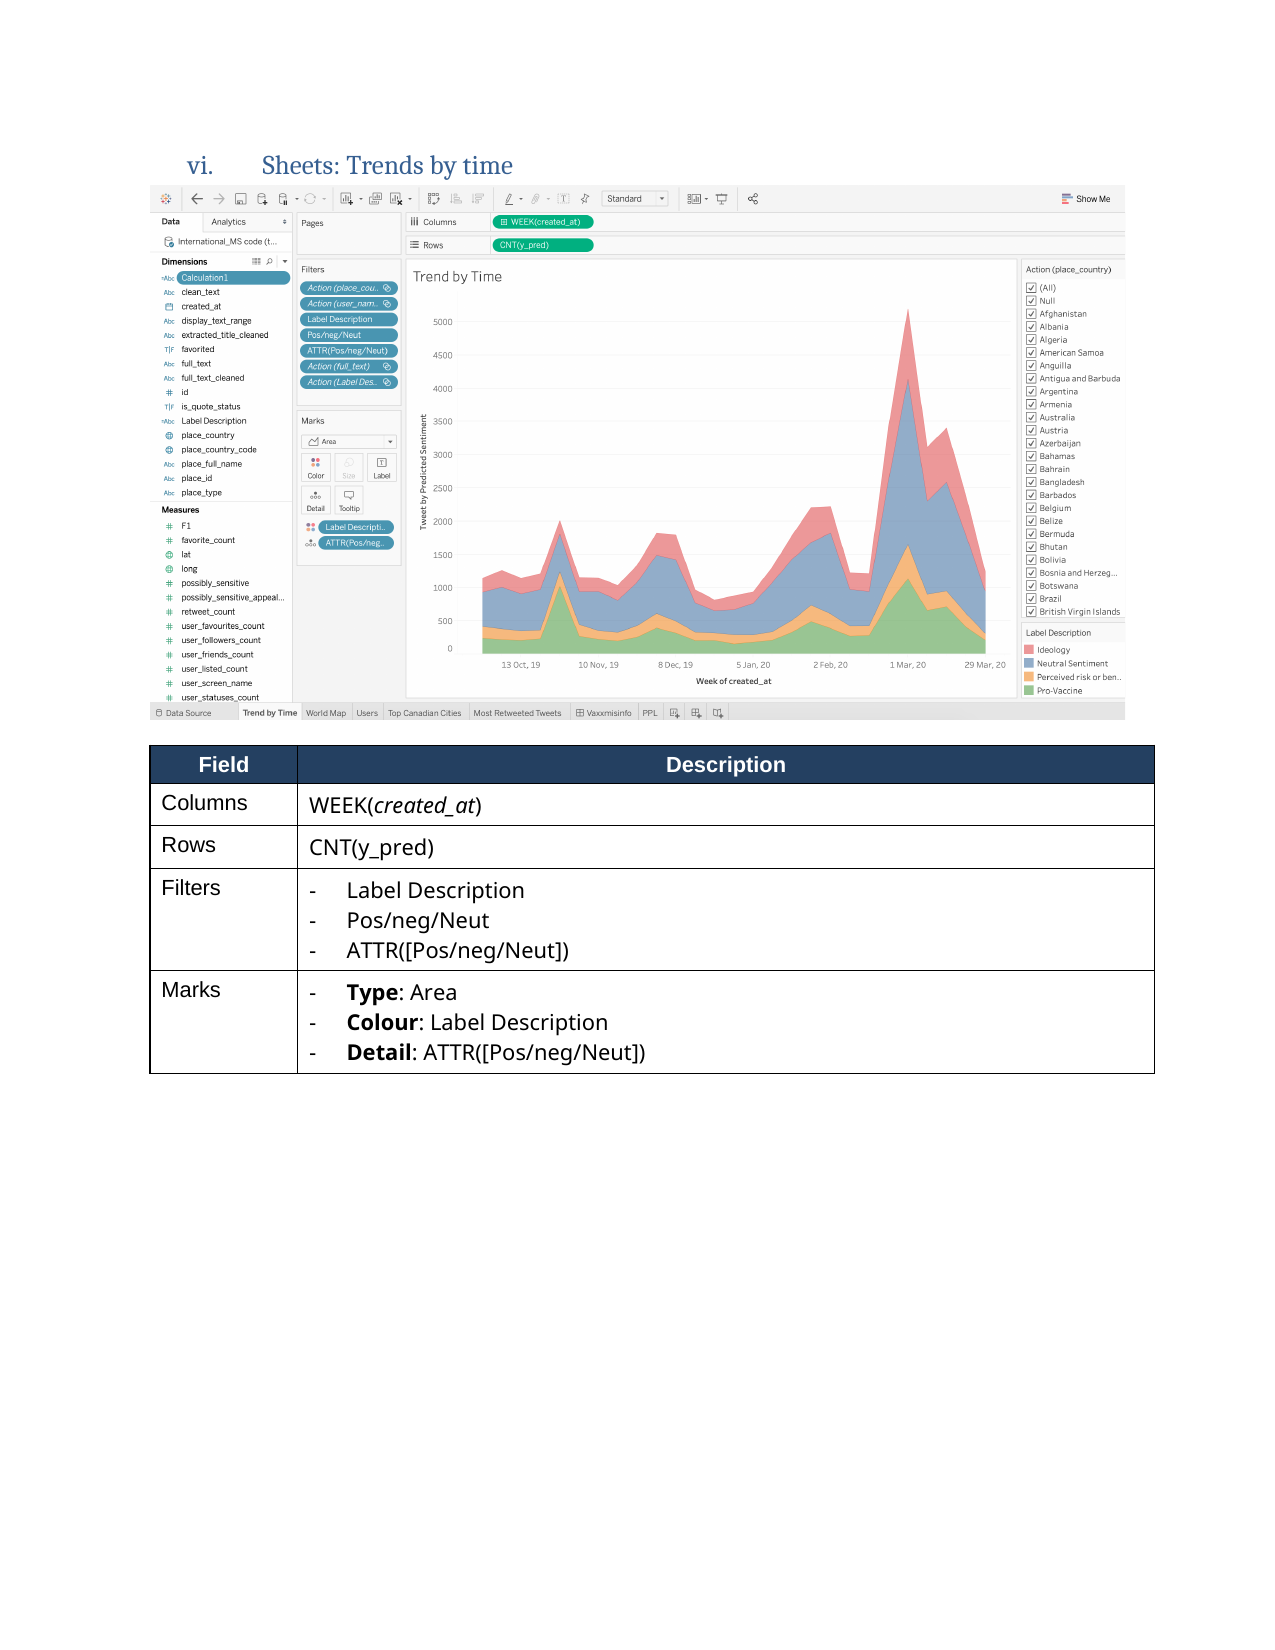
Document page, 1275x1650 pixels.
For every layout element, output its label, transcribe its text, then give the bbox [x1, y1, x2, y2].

table_header Field [151, 746, 297, 783]
table_cell WEEK(created_at) [298, 784, 1154, 825]
picture [150, 185, 1125, 720]
table_cell Columns [151, 784, 297, 825]
subtitle Sheets: Trends by time [187, 150, 1125, 181]
table_cell CNT(y_pred) [298, 826, 1154, 868]
table_cell Label Description Pos/neg/Neut ATTR([Pos/neg/Neut]) [298, 869, 1154, 970]
table_cell Rows [151, 826, 297, 868]
table_cell Filters [151, 869, 297, 970]
table_cell Type: Area Colour: Label Description Detail: ATTR([Pos/neg/Neut]) [298, 971, 1154, 1073]
table_header Description [298, 746, 1154, 783]
table_cell Marks [151, 971, 297, 1073]
